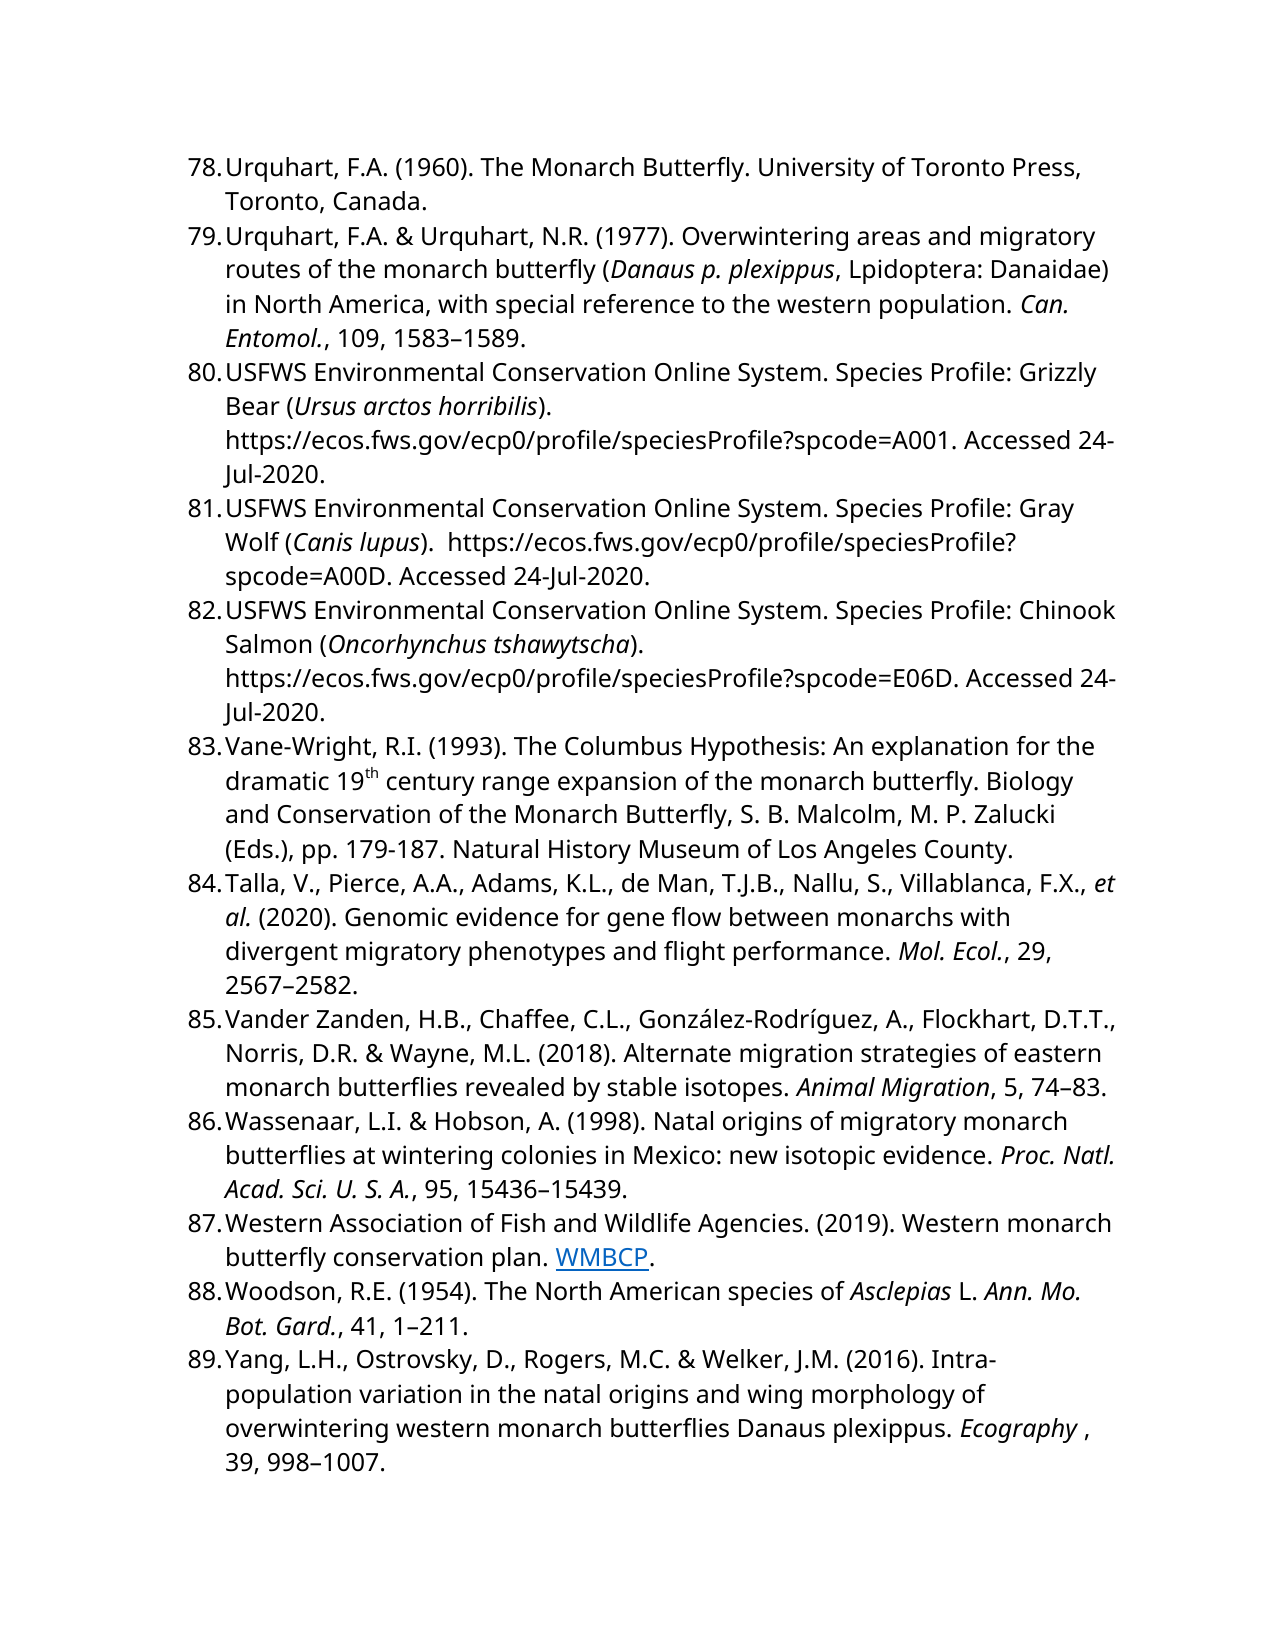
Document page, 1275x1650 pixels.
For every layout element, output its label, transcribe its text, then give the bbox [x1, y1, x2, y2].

list Woodson, R.E. (1954). The North American species of Asclepias L. Ann. Mo. Bot. Gard., 41, 1–211. [187, 1274, 1125, 1342]
list USFWS Environmental Conservation Online System. Species Profile: Gray Wolf (Canis lupus). https://ecos.fws.gov/ecp0/profile/speciesProfile?spcode=A00D. Accessed 24-Jul-2020. [187, 491, 1125, 593]
list Vane-Wright, R.I. (1993). The Columbus Hypothesis: An explanation for the dramatic 19th century range expansion of the monarch butterfly. Biology and Conservation of the Monarch Butterfly, S. B. Malcolm, M. P. Zalucki (Eds.), pp. 179-187. Natural History Museum of Los Angeles County. [187, 729, 1125, 865]
list USFWS Environmental Conservation Online System. Species Profile: Grizzly Bear (Ursus arctos horribilis). https://ecos.fws.gov/ecp0/profile/speciesProfile?spcode=A001. Accessed 24-Jul-2020. [187, 354, 1125, 491]
list Urquhart, F.A. (1960). The Monarch Butterfly. University of Toronto Press, Toronto, Canada. [187, 150, 1125, 218]
list Vander Zanden, H.B., Chaffee, C.L., González-Rodríguez, A., Flockhart, D.T.T., Norris, D.R. & Wayne, M.L. (2018). Alternate migration strategies of eastern monarch butterflies revealed by stable isotopes. Animal Migration, 5, 74–83. [187, 1002, 1125, 1104]
list Urquhart, F.A. & Urquhart, N.R. (1977). Overwintering areas and migratory routes of the monarch butterfly (Danaus p. plexippus, Lpidoptera: Danaidae) in North America, with special reference to the western population. Can. Entomol., 109, 1583–1589. [187, 218, 1125, 354]
list Yang, L.H., Ostrovsky, D., Rogers, M.C. & Welker, J.M. (2016). Intra-population variation in the natal origins and wing morphology of overwintering western monarch butterflies Danaus plexippus. Ecography , 39, 998–1007. [187, 1342, 1125, 1478]
list USFWS Environmental Conservation Online System. Species Profile: Chinook Salmon (Oncorhynchus tshawytscha). https://ecos.fws.gov/ecp0/profile/speciesProfile?spcode=E06D. Accessed 24-Jul-2020. [187, 593, 1125, 729]
list Talla, V., Pierce, A.A., Adams, K.L., de Man, T.J.B., Nallu, S., Villablanca, F.X., et al. (2020). Genomic evidence for gene flow between monarchs with divergent migratory phenotypes and flight performance. Mol. Ecol., 29, 2567–2582. [187, 865, 1125, 1002]
list Wassenaar, L.I. & Hobson, A. (1998). Natal origins of migratory monarch butterflies at wintering colonies in Mexico: new isotopic evidence. Proc. Natl. Acad. Sci. U. S. A., 95, 15436–15439. [187, 1104, 1125, 1206]
list Western Association of Fish and Wildlife Agencies. (2019). Western monarch butterfly conservation plan. WMBCP. [187, 1206, 1125, 1274]
